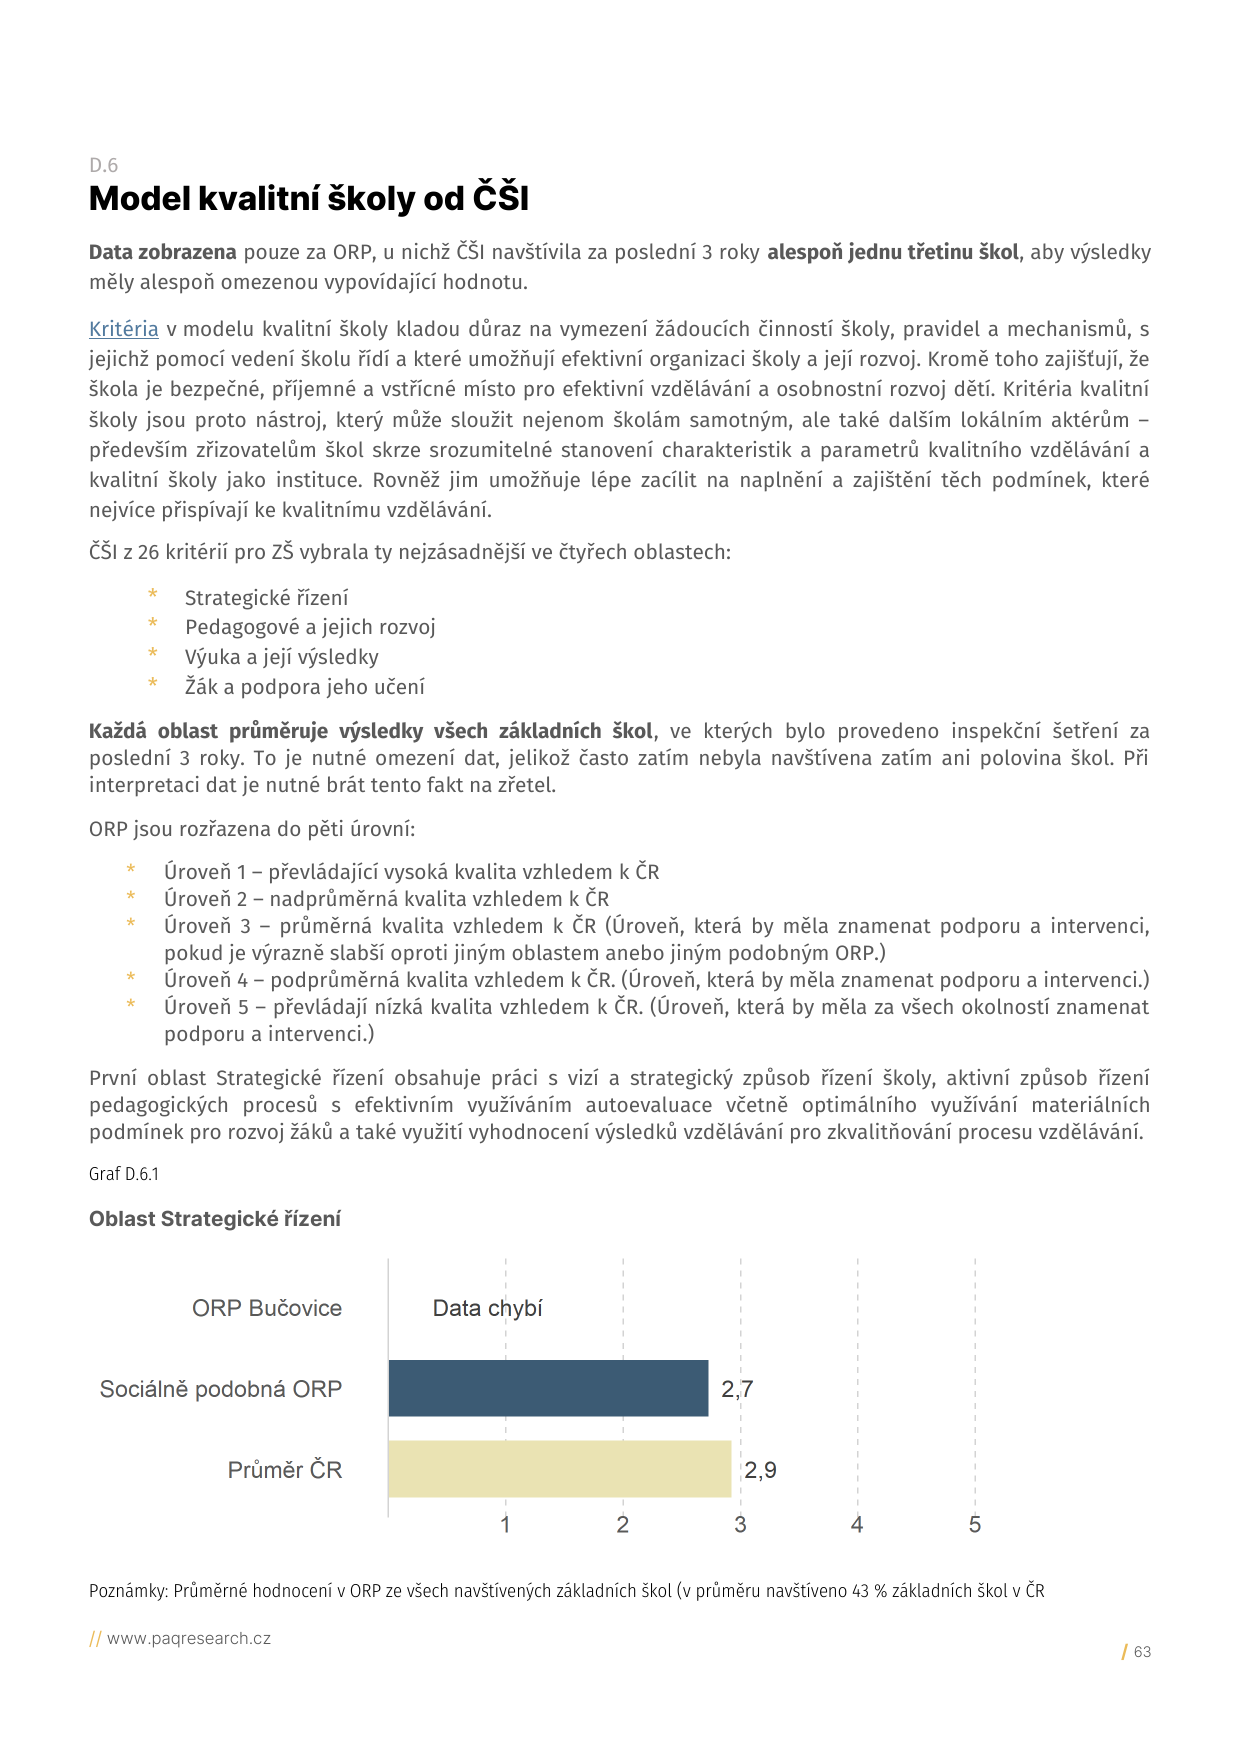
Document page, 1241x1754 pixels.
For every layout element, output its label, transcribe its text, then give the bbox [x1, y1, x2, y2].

list Úroveň 1 – převládající vysoká kvalita vzhledem k ČR [126, 860, 1152, 885]
list Úroveň 5 – převládají nízká kvalita vzhledem k ČR. (Úroveň, která by měla za všech okolností znamenat podporu a intervenci.) [126, 995, 1152, 1047]
list Úroveň 3 – průměrná kvalita vzhledem k ČR (Úroveň, která by měla znamenat podporu a intervenci, pokud je výrazně slabší oproti jiným oblastem anebo jiným podobným ORP.) [126, 914, 1152, 966]
list Žák a podpora jeho učení [148, 673, 1152, 700]
subtitle Model kvalitní školy od ČŠI [89, 178, 1152, 218]
text Každá oblast průměruje výsledky všech základních škol, ve kterých bylo provedeno inspekční šetření za poslední 3 roky. To je nutné omezení dat, jelikož často zatím nebyla navštívena zatím ani polovina škol. Při interpretaci dat je nutné brát tento fakt na zřetel. [89, 719, 1152, 798]
picture [88, 1231, 1139, 1564]
text Poznámky: Průměrné hodnocení v ORP ze všech navštívených základních škol (v průměru navštíveno 43 % základních škol v ČR [89, 1580, 1152, 1602]
text D.6 [89, 148, 1152, 178]
text ČŠI z 26 kritérií pro ZŠ vybrala ty nejzásadnější ve čtyřech oblastech: [89, 540, 1152, 565]
text Data zobrazena pouze za ORP, u nichž ČŠI navštívila za poslední 3 roky alespoň jednu třetinu škol, aby výsledky měly alespoň omezenou vypovídající hodnotu. [89, 235, 1152, 295]
list Pedagogové a jejich rozvoj [148, 613, 1152, 641]
list Úroveň 2 – nadprůměrná kvalita vzhledem k ČR [126, 887, 1152, 912]
text První oblast Strategické řízení obsahuje práci s vizí a strategický způsob řízení školy, aktivní způsob řízení pedagogických procesů s efektivním využíváním autoevaluace včetně optimálního využívání materiálních podmínek pro rozvoj žáků a také využití vyhodnocení výsledků vzdělávání pro zkvalitňování procesu vzdělávání. [89, 1066, 1152, 1145]
list Úroveň 4 – podprůměrná kvalita vzhledem k ČR. (Úroveň, která by měla znamenat podporu a intervenci.) [126, 968, 1152, 993]
text Kritéria v modelu kvalitní školy kladou důraz na vymezení žádoucích činností školy, pravidel a mechanismů, s jejichž pomocí vedení školu řídí a které umožňují efektivní organizaci školy a její rozvoj. Kromě toho zajišťují, že škola je bezpečné, příjemné a vstřícné místo pro efektivní vzdělávání a osobnostní rozvoj dětí. Kritéria kvalitní školy jsou proto nástroj, který může sloužit nejenom školám samotným, ale také dalším lokálním aktérům – především zřizovatelům škol skrze srozumitelné stanovení charakteristik a parametrů kvalitního vzdělávání a kvalitní školy jako instituce. Rovněž jim umožňuje lépe zacílit na naplnění a zajištění těch podmínek, které nejvíce přispívají ke kvalitnímu vzdělávání. [89, 312, 1152, 523]
list Výuka a její výsledky [148, 643, 1152, 670]
text ORP jsou rozřazena do pěti úrovní: [89, 817, 1152, 842]
list Strategické řízení [148, 583, 1152, 611]
text Oblast Strategické řízení [89, 1202, 1152, 1232]
text Graf D.6.1 [89, 1163, 1152, 1186]
